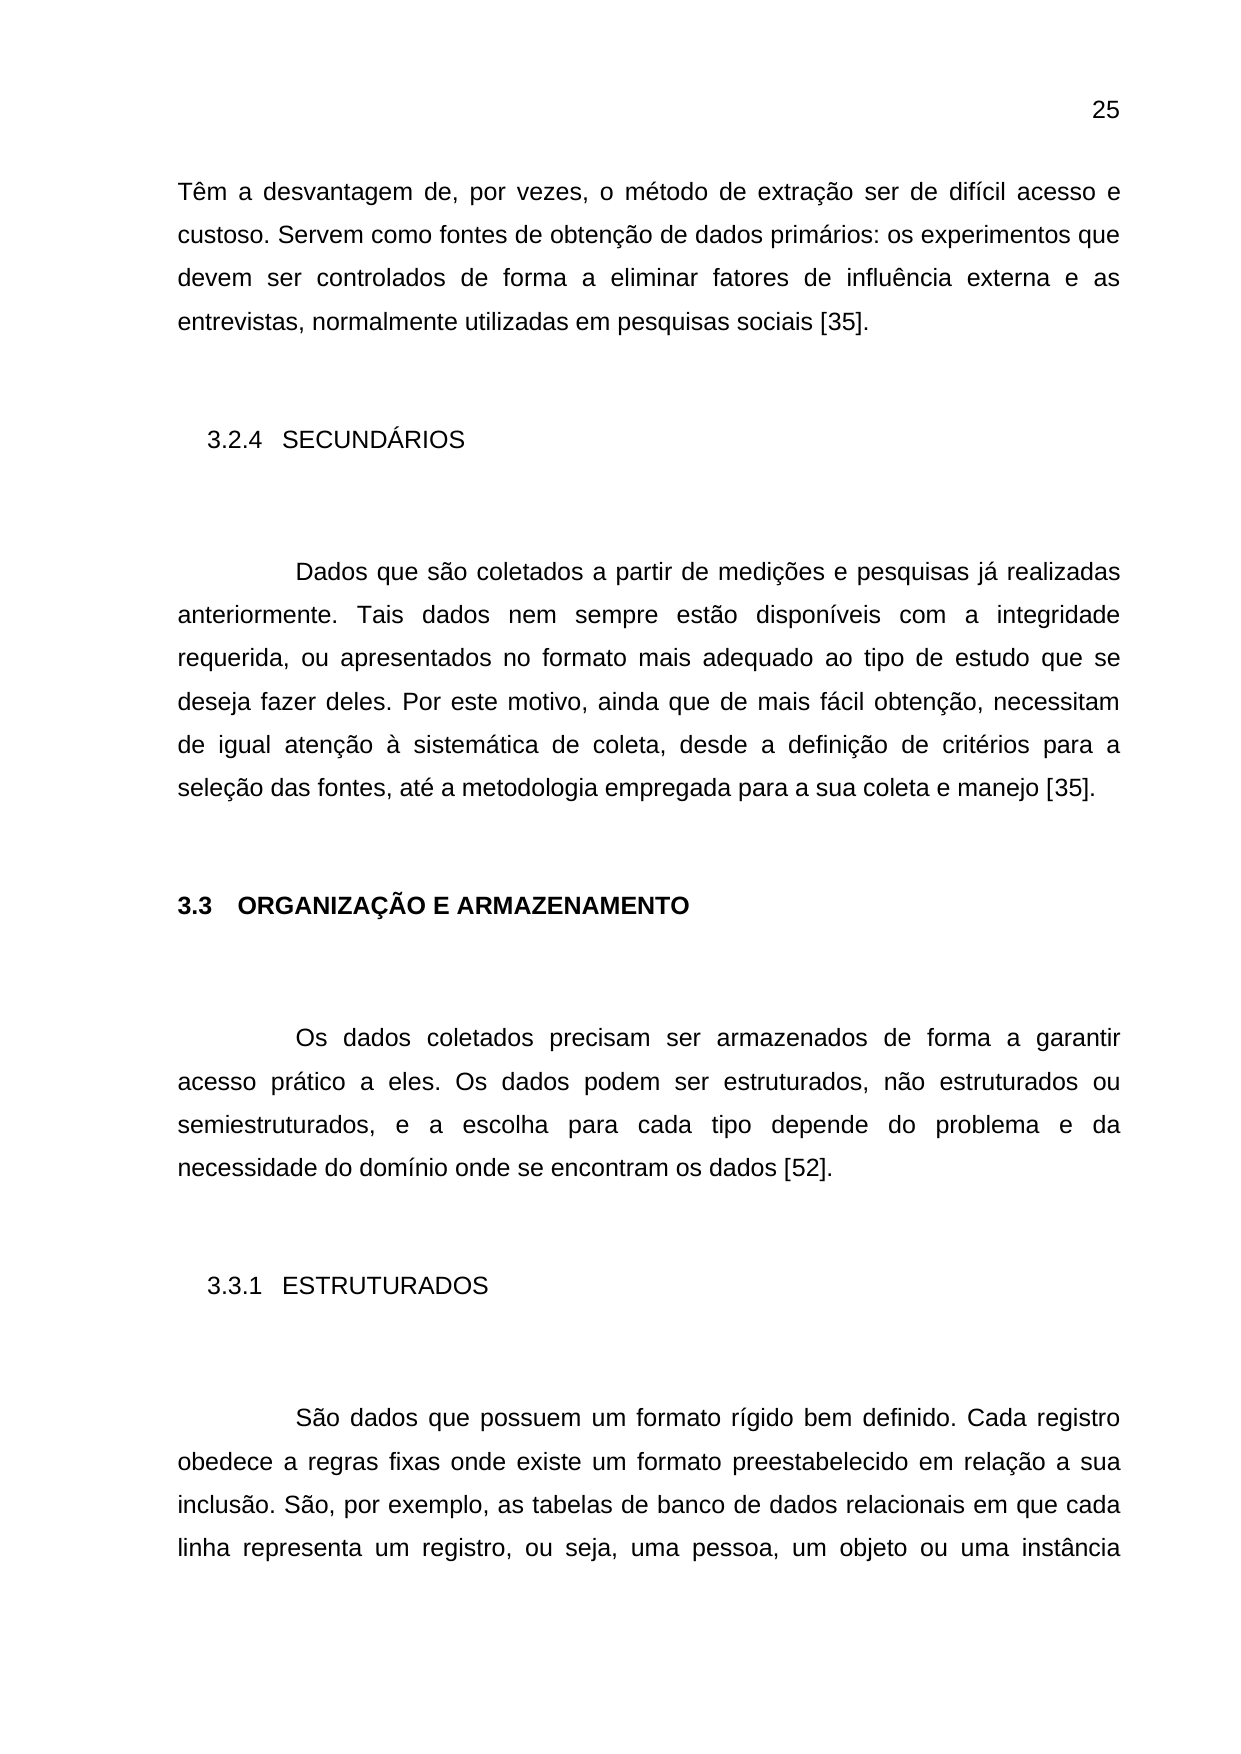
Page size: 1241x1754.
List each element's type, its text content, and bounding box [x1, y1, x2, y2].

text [177, 1403, 1122, 1562]
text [177, 177, 1122, 335]
subtitle ESTRUTURADOS [207, 1271, 1122, 1300]
text Dados que são coletados a partir de medições e pesquisas já realizadas anteriormente. Tais dados nem sempre estão disponíveis com a integridade requerida, ou apresentados no formato mais adequado ao tipo de estudo que se deseja fazer deles. Por este motivo, ainda que de mais fácil obtenção, necessitam de igual atenção à sistemática de coleta, desde a definição de critérios para a seleção das fontes, até a metodologia empregada para a sua coleta e manejo [35]. [177, 557, 1122, 802]
subtitle SECUNDÁRIOS [207, 425, 1122, 453]
subtitle ORGANIZAÇÃO E ARMAZENAMENTO [177, 891, 1122, 920]
text Os dados coletados precisam ser armazenados de forma a garantir acesso prático a eles. Os dados podem ser estruturados, não estruturados ou semiestruturados, e a escolha para cada tipo depende do problema e da necessidade do domínio onde se encontram os dados [52]. [177, 1023, 1122, 1182]
